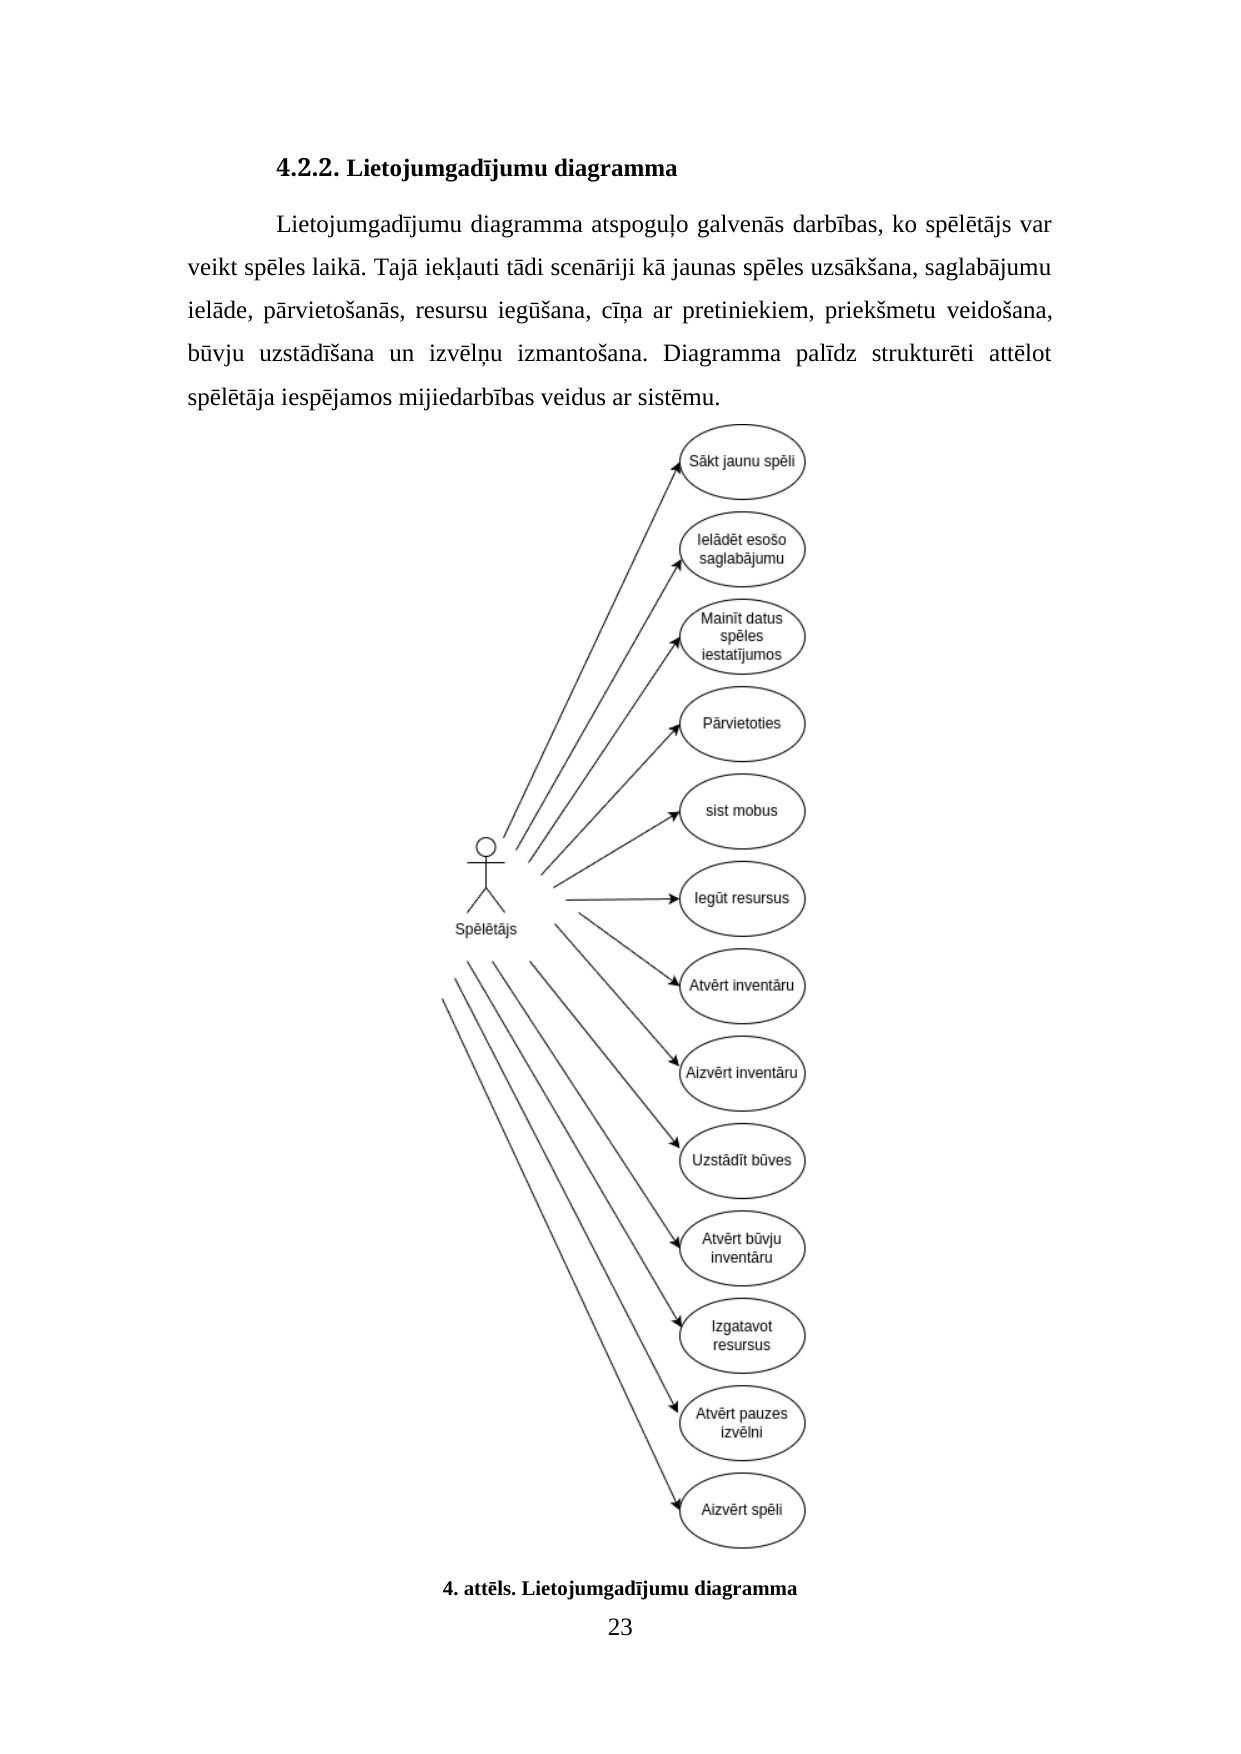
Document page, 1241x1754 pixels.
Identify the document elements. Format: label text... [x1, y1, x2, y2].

picture [433, 424, 807, 1550]
text Lietojumgadījumu diagramma atspoguļo galvenās darbības, ko spēlētājs var veikt spēles laikā. Tajā iekļauti tādi scenāriji kā jaunas spēles uzsākšana, saglabājumu ielāde, pārvietošanās, resursu iegūšana, cīņa ar pretiniekiem, priekšmetu veidošana, būvju uzstādīšana un izvēlņu izmantošana. Diagramma palīdz strukturēti attēlot spēlētāja iespējamos mijiedarbības veidus ar sistēmu. [187, 209, 1053, 410]
subtitle Lietojumgadījumu diagramma [187, 150, 1053, 184]
